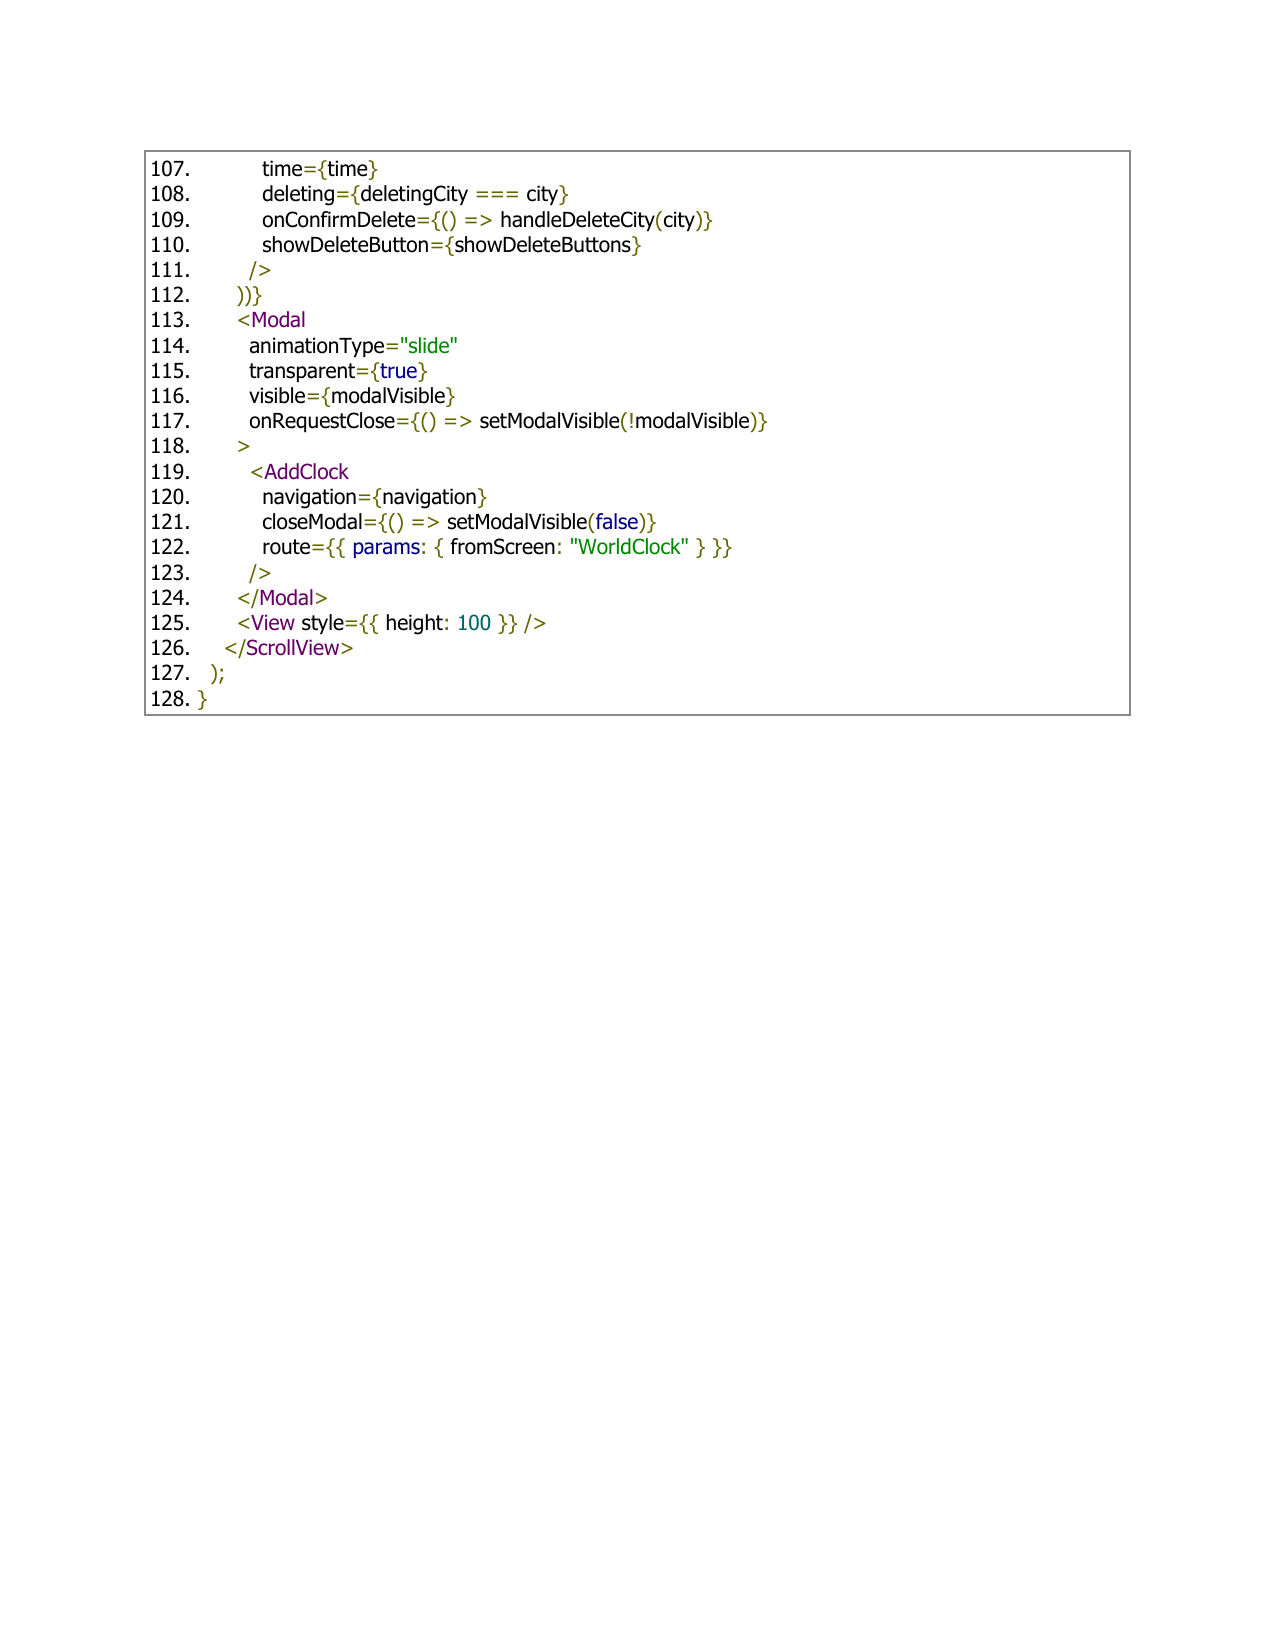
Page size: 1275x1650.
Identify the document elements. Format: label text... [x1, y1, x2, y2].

text 107. time={time} [146, 152, 1129, 181]
text 114. animationType="slide" [150, 332, 1125, 357]
text 125. <View style={{ height: 100 }} /> [150, 609, 1125, 635]
text 108. deleting={deletingCity === city} [150, 181, 1125, 206]
text 127. ); [150, 660, 1125, 679]
text 128. } [146, 679, 1129, 714]
text 122. route={{ params: { fromScreen: "WorldClock" } }} [150, 534, 1125, 559]
text 121. closeModal={() => setModalVisible(false)} [150, 509, 1125, 534]
text 124. </Modal> [150, 584, 1125, 609]
text 116. visible={modalVisible} [150, 383, 1125, 408]
text 113. <Modal [150, 307, 1125, 332]
text 118. > [150, 433, 1125, 458]
text 119. <AddClock [150, 458, 1125, 483]
text 112. ))} [150, 282, 1125, 307]
text 126. </ScrollView> [150, 635, 1125, 660]
text 109. onConfirmDelete={() => handleDeleteCity(city)} [150, 206, 1125, 231]
text 110. showDeleteButton={showDeleteButtons} [150, 231, 1125, 257]
text 115. transparent={true} [150, 357, 1125, 383]
text 117. onRequestClose={() => setModalVisible(!modalVisible)} [150, 408, 1125, 433]
text 123. /> [150, 559, 1125, 584]
text 111. /> [150, 257, 1125, 282]
text 120. navigation={navigation} [150, 483, 1125, 509]
